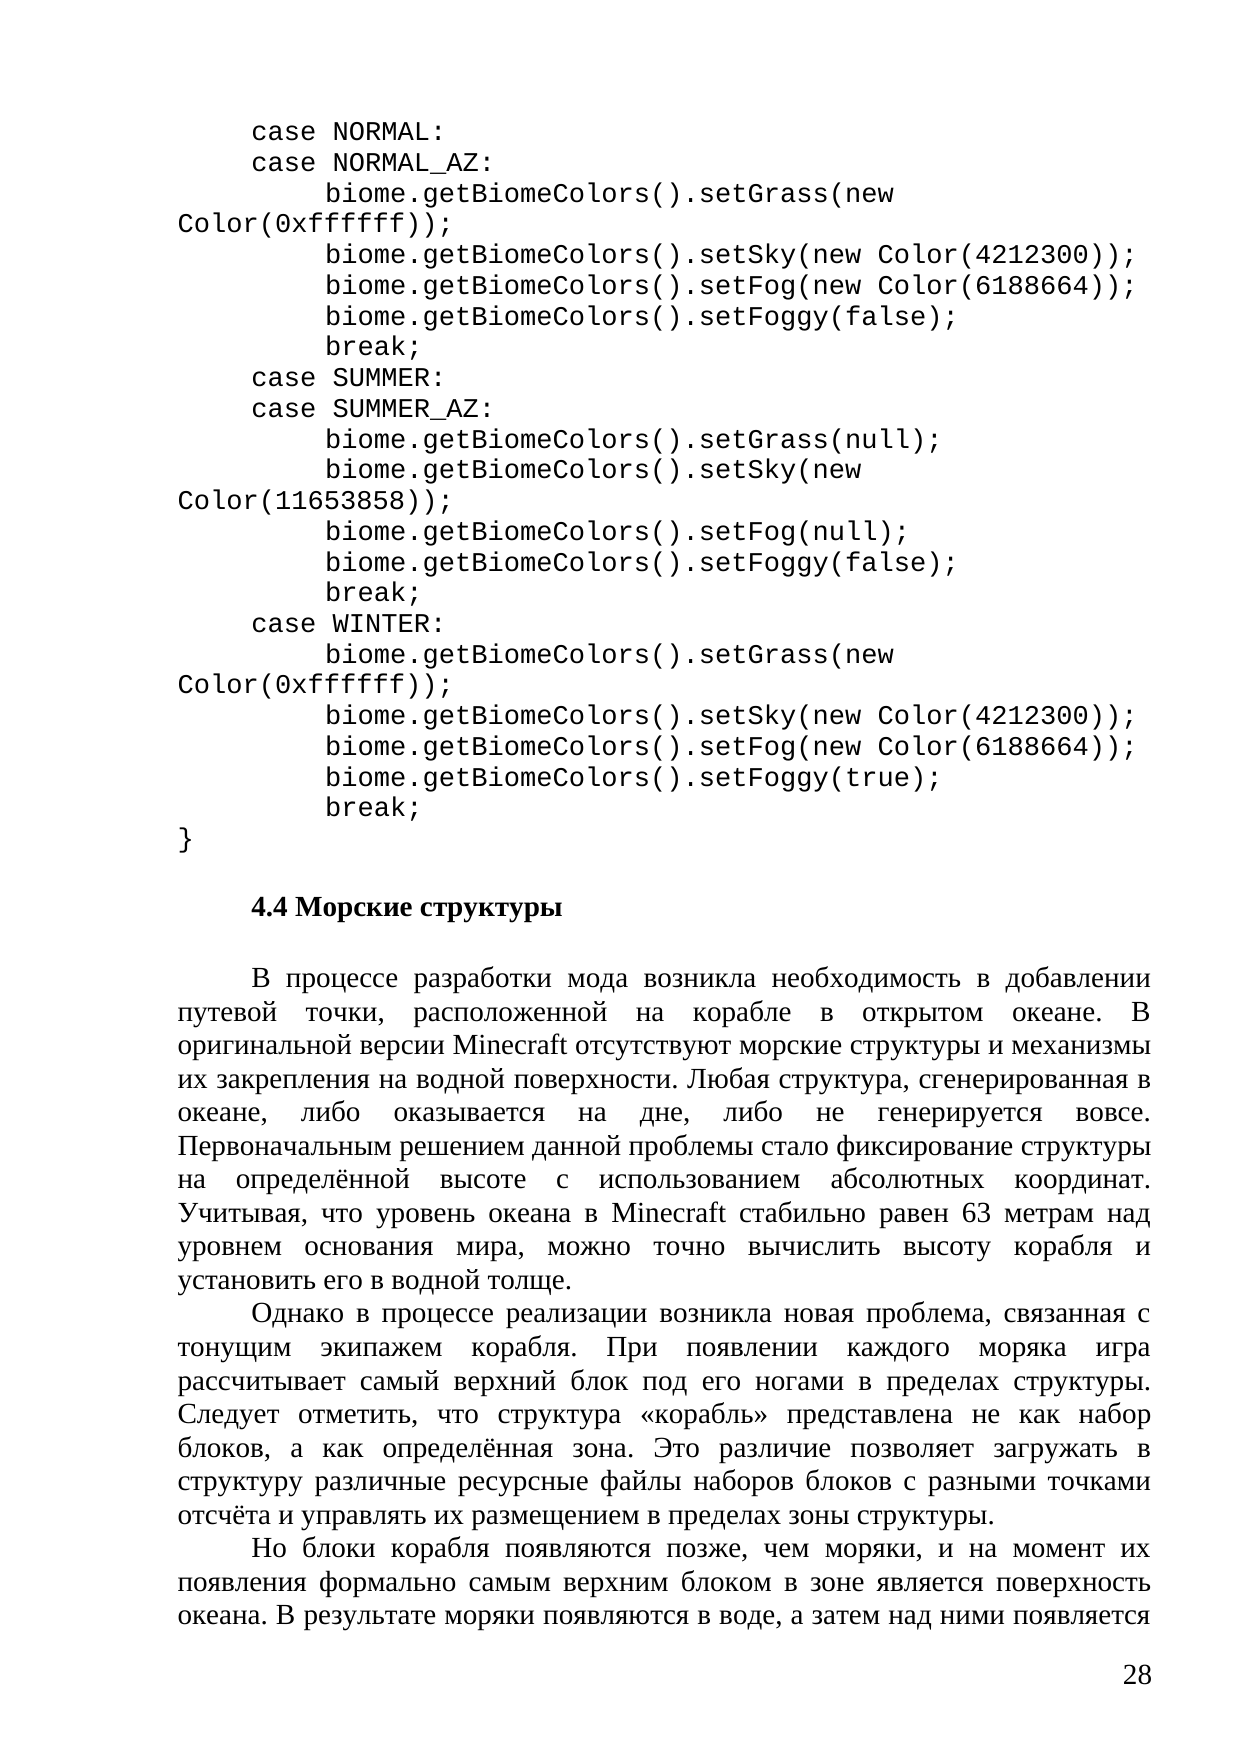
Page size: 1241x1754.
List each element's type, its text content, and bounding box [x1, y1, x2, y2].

text biome.getBiomeColors().setFog(new Color(6188664)); [177, 272, 1152, 302]
text biome.getBiomeColors().setFog(null); [177, 518, 1152, 548]
text biome.getBiomeColors().setFoggy(true); [177, 763, 1152, 794]
text biome.getBiomeColors().setGrass(null); [177, 425, 1152, 456]
text case SUMMER: [177, 364, 1152, 395]
text В процессе разработки мода возникла необходимость в добавлении путевой точки, расположенной на корабле в открытом океане. В оригинальной версии Minecraft отсутствуют морские структуры и механизмы их закрепления на водной поверхности. Любая структура, сгенерированная в океане, либо оказывается на дне, либо не генерируется вовсе. Первоначальным решением данной проблемы стало фиксирование структуры на определённой высоте с использованием абсолютных координат. Учитывая, что уровень океана в Minecraft стабильно равен 63 метрам над уровнем основания мира, можно точно вычислить высоту корабля и установить его в водной толще. [177, 960, 1152, 1296]
text biome.getBiomeColors().setGrass(new Color(0xffffff)); [177, 179, 1152, 241]
text case WINTER: [177, 610, 1152, 641]
text biome.getBiomeColors().setSky(new Color(4212300)); [177, 241, 1152, 272]
text biome.getBiomeColors().setGrass(new Color(0xffffff)); [177, 641, 1152, 702]
text biome.getBiomeColors().setFog(new Color(6188664)); [177, 733, 1152, 763]
text biome.getBiomeColors().setSky(new Color(11653858)); [177, 456, 1152, 518]
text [177, 1530, 1152, 1631]
text Однако в процессе реализации возникла новая проблема, связанная с тонущим экипажем корабля. При появлении каждого моряка игра рассчитывает самый верхний блок под его ногами в пределах структуры. Следует отметить, что структура «корабль» представлена не как набор блоков, а как определённая зона. Это различие позволяет загружать в структуру различные ресурсные файлы наборов блоков с разными точками отсчёта и управлять их размещением в пределах зоны структуры. [177, 1296, 1152, 1530]
text break; [177, 579, 1152, 610]
text case SUMMER_AZ: [177, 395, 1152, 425]
text break; [177, 794, 1152, 825]
text } [177, 825, 1152, 856]
text break; [177, 333, 1152, 364]
text case NORMAL: [177, 118, 1152, 149]
text biome.getBiomeColors().setFoggy(false); [177, 548, 1152, 579]
subtitle Морские структуры [251, 889, 1152, 923]
text biome.getBiomeColors().setSky(new Color(4212300)); [177, 702, 1152, 733]
text biome.getBiomeColors().setFoggy(false); [177, 302, 1152, 333]
text case NORMAL_AZ: [177, 149, 1152, 179]
